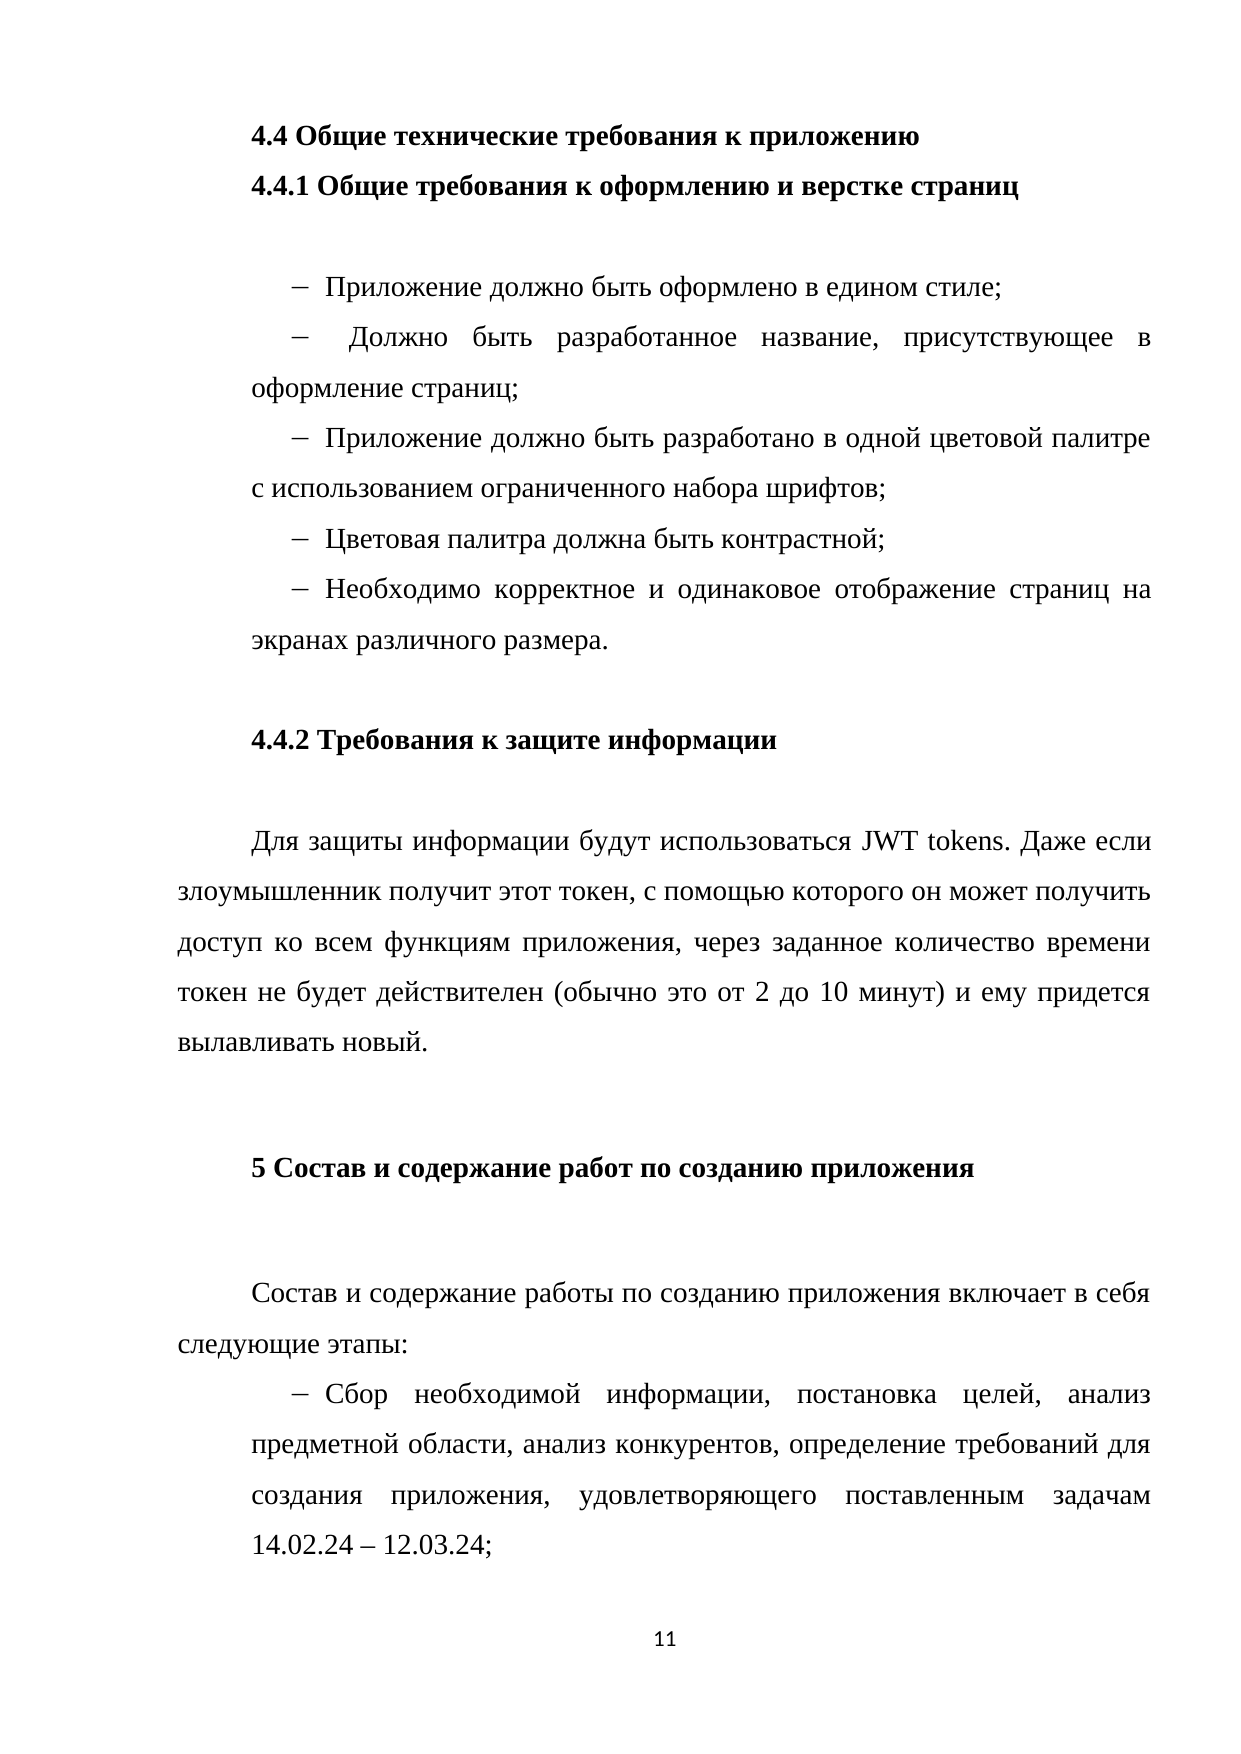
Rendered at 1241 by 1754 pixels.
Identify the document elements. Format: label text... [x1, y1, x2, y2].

text Необходимо корректное и одинаковое отображение страниц на экранах различного размера. [251, 571, 1152, 655]
text Приложение должно быть оформлено в едином стиле; [251, 269, 1152, 303]
text Состав и содержание работ по созданию приложения [215, 1150, 1152, 1183]
text Для защиты информации будут использоваться JWT tokens. Даже если злоумышленник получит этот токен, с помощью которого он может получить доступ ко всем функциям приложения, через заданное количество времени токен не будет действителен (обычно это от 2 до 10 минут) и ему придется вылавливать новый. [177, 823, 1152, 1058]
text Требования к защите информации [215, 722, 1152, 756]
text Цветовая палитра должна быть контрастной; [251, 521, 1152, 554]
text Общие требования к оформлению и верстке страниц [215, 168, 1152, 202]
text Состав и содержание работы по созданию приложения включает в себя следующие этапы: [177, 1276, 1152, 1359]
text Сбор необходимой информации, постановка целей, анализ предметной области, анализ конкурентов, определение требований для создания приложения, удовлетворяющего поставленным задачам 14.02.24 – 12.03.24; [251, 1376, 1152, 1561]
text Общие технические требования к приложению [215, 118, 1152, 152]
text Должно быть разработанное название, присутствующее в оформление страниц; [251, 319, 1152, 403]
text Приложение должно быть разработано в одной цветовой палитре с использованием ограниченного набора шрифтов; [251, 420, 1152, 504]
